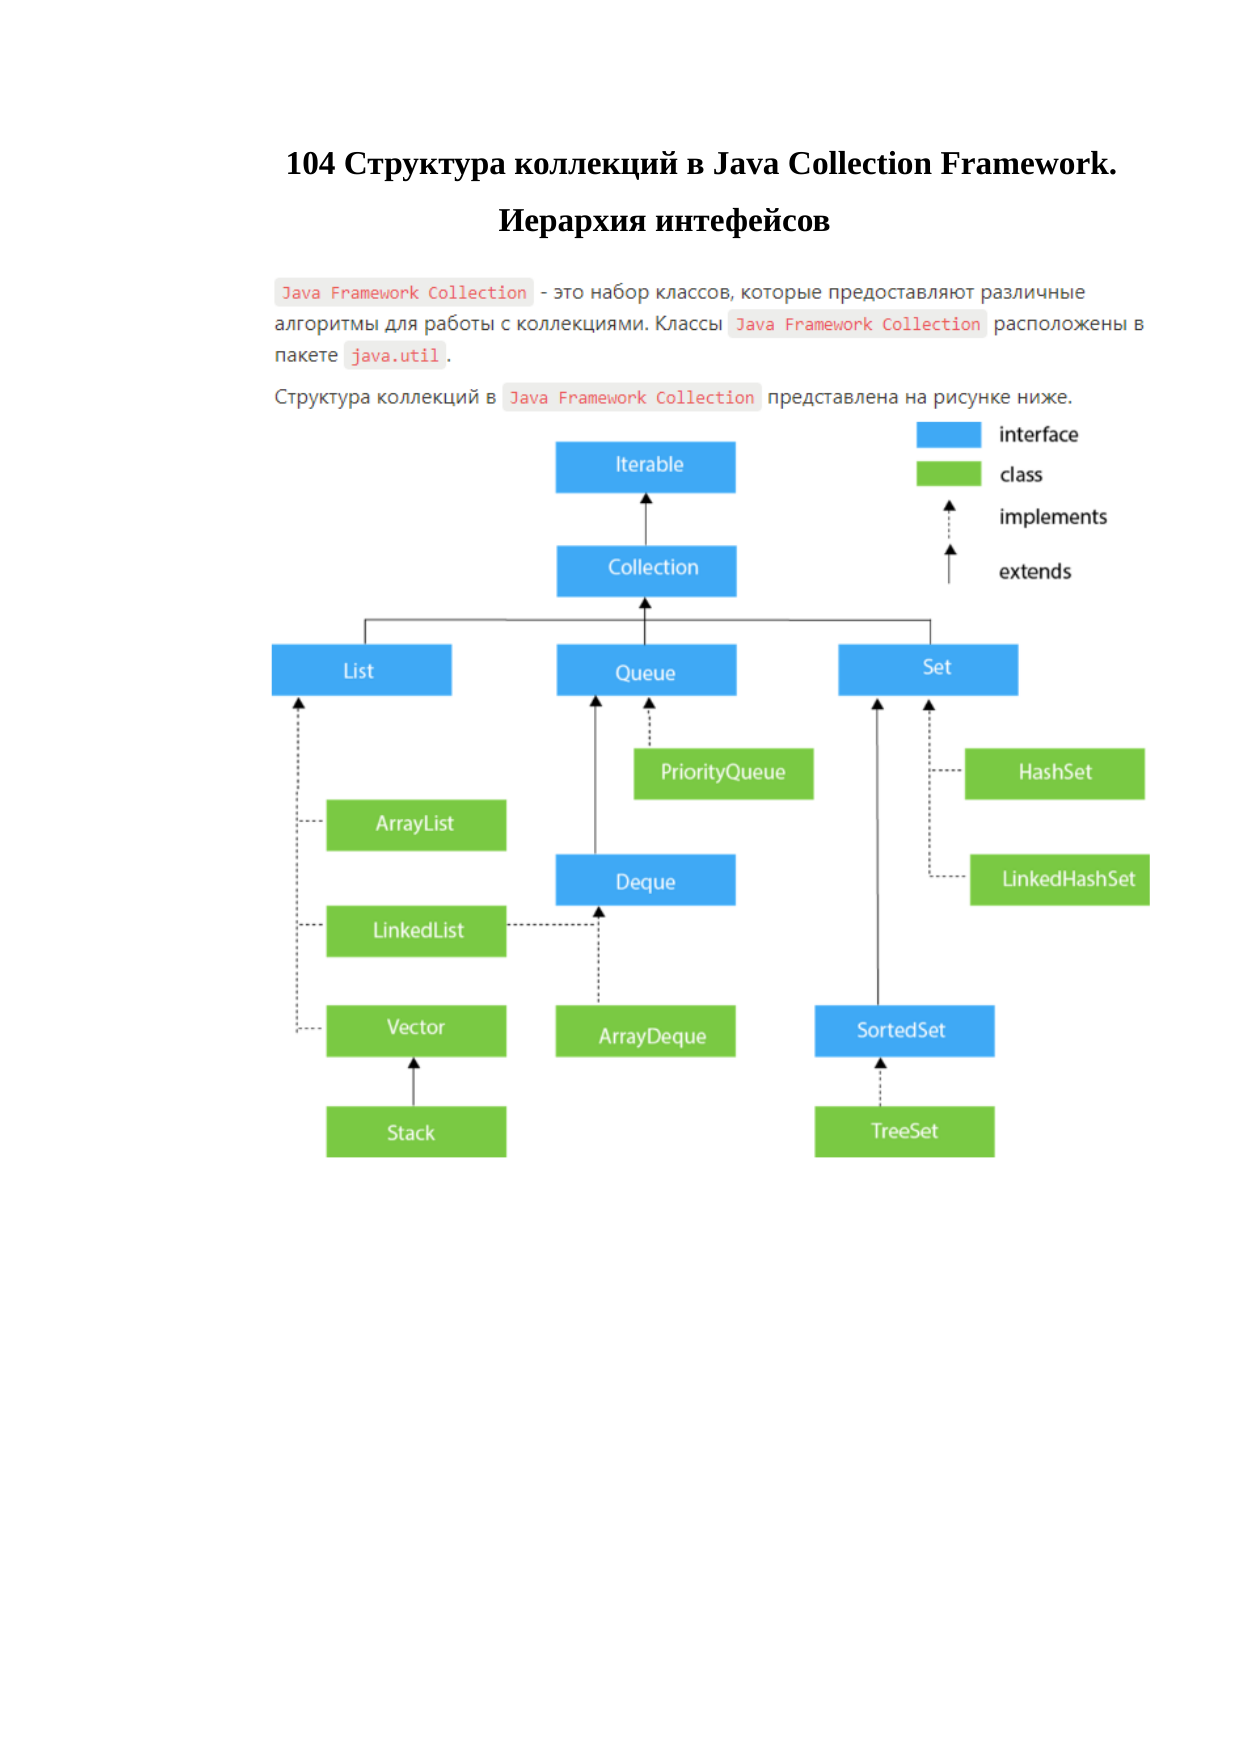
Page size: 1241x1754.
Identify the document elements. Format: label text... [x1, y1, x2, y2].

picture [251, 270, 1226, 1168]
text 104 Структура коллекций в Java Collection Framework. Иерархия интефейсов [177, 143, 1152, 239]
